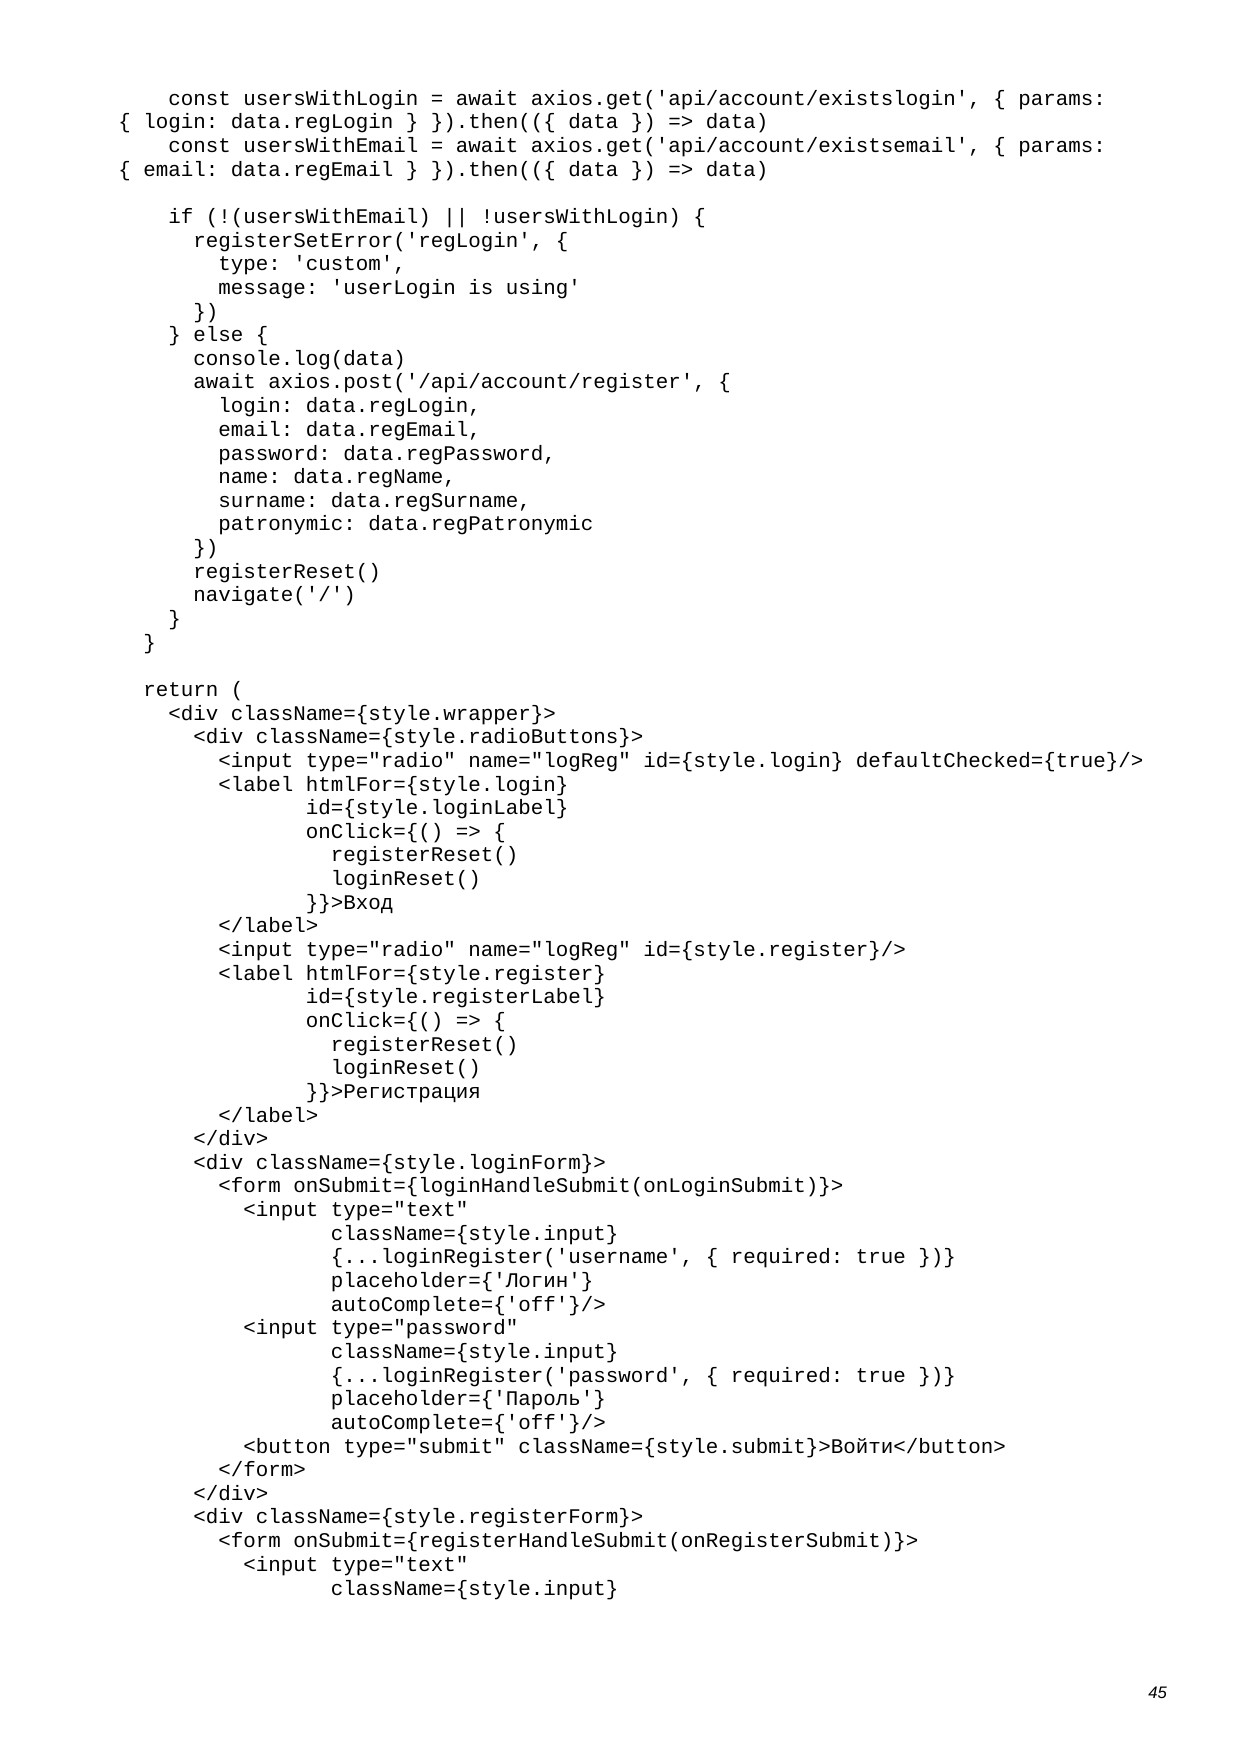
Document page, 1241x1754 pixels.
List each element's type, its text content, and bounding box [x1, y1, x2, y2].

text type: 'custom', [118, 253, 1194, 277]
text registerReset() [118, 561, 1194, 584]
text </label> [118, 1104, 1194, 1128]
text <div className={style.wrapper}> [118, 703, 1194, 726]
text <form onSubmit={registerHandleSubmit(onRegisterSubmit)}> [118, 1530, 1194, 1554]
text <div className={style.loginForm}> [118, 1152, 1194, 1176]
text onClick={() => { [118, 821, 1194, 844]
text id={style.loginLabel} [118, 797, 1194, 821]
text navigate('/') [118, 584, 1194, 608]
text } else { [118, 324, 1194, 348]
text message: 'userLogin is using' [118, 277, 1194, 301]
text <input type="radio" name="logReg" id={style.login} defaultChecked={true}/> [118, 750, 1194, 773]
text <input type="radio" name="logReg" id={style.register}/> [118, 939, 1194, 963]
text await axios.post('/api/account/register', { [118, 372, 1194, 395]
text </form> [118, 1459, 1194, 1483]
text </div> [118, 1128, 1194, 1152]
text console.log(data) [118, 348, 1194, 372]
text autoComplete={'off'}/> [118, 1412, 1194, 1436]
text <label htmlFor={style.register} [118, 963, 1194, 986]
text registerReset() [118, 844, 1194, 868]
text </div> [118, 1483, 1194, 1507]
text email: data.regEmail, [118, 419, 1194, 442]
text <label htmlFor={style.login} [118, 773, 1194, 797]
text autoComplete={'off'}/> [118, 1294, 1194, 1317]
text }) [118, 537, 1194, 561]
text if (!(usersWithEmail) || !usersWithLogin) { [118, 206, 1194, 230]
text id={style.registerLabel} [118, 986, 1194, 1010]
text onClick={() => { [118, 1010, 1194, 1034]
text surname: data.regSurname, [118, 490, 1194, 513]
text }}>Вход [118, 892, 1194, 915]
text placeholder={'Пароль'} [118, 1388, 1194, 1412]
text return ( [118, 679, 1194, 703]
text className={style.input} [118, 1577, 1194, 1601]
text } [118, 608, 1194, 632]
text <div className={style.registerForm}> [118, 1507, 1194, 1530]
text <input type="password" [118, 1317, 1194, 1341]
text <input type="text" [118, 1554, 1194, 1577]
text }}>Регистрация [118, 1081, 1194, 1104]
text className={style.input} [118, 1341, 1194, 1365]
text {...loginRegister('username', { required: true })} [118, 1246, 1194, 1270]
text <button type="submit" className={style.submit}>Войти</button> [118, 1436, 1194, 1459]
text className={style.input} [118, 1223, 1194, 1246]
text <input type="text" [118, 1199, 1194, 1223]
text loginReset() [118, 1057, 1194, 1081]
text <div className={style.radioButtons}> [118, 726, 1194, 750]
text </label> [118, 915, 1194, 939]
text name: data.regName, [118, 466, 1194, 490]
text patronymic: data.regPatronymic [118, 513, 1194, 537]
text }) [118, 301, 1194, 324]
text const usersWithEmail = await axios.get('api/account/existsemail', { params: { email: data.regEmail } }).then(({ data }) => data) [118, 135, 1194, 182]
text password: data.regPassword, [118, 442, 1194, 466]
text registerReset() [118, 1034, 1194, 1057]
text <form onSubmit={loginHandleSubmit(onLoginSubmit)}> [118, 1176, 1194, 1199]
text placeholder={'Логин'} [118, 1270, 1194, 1294]
text {...loginRegister('password', { required: true })} [118, 1365, 1194, 1388]
text const usersWithLogin = await axios.get('api/account/existslogin', { params: { login: data.regLogin } }).then(({ data }) => data) [118, 88, 1194, 135]
text registerSetError('regLogin', { [118, 230, 1194, 253]
text loginReset() [118, 868, 1194, 892]
text login: data.regLogin, [118, 395, 1194, 419]
text } [118, 632, 1194, 655]
